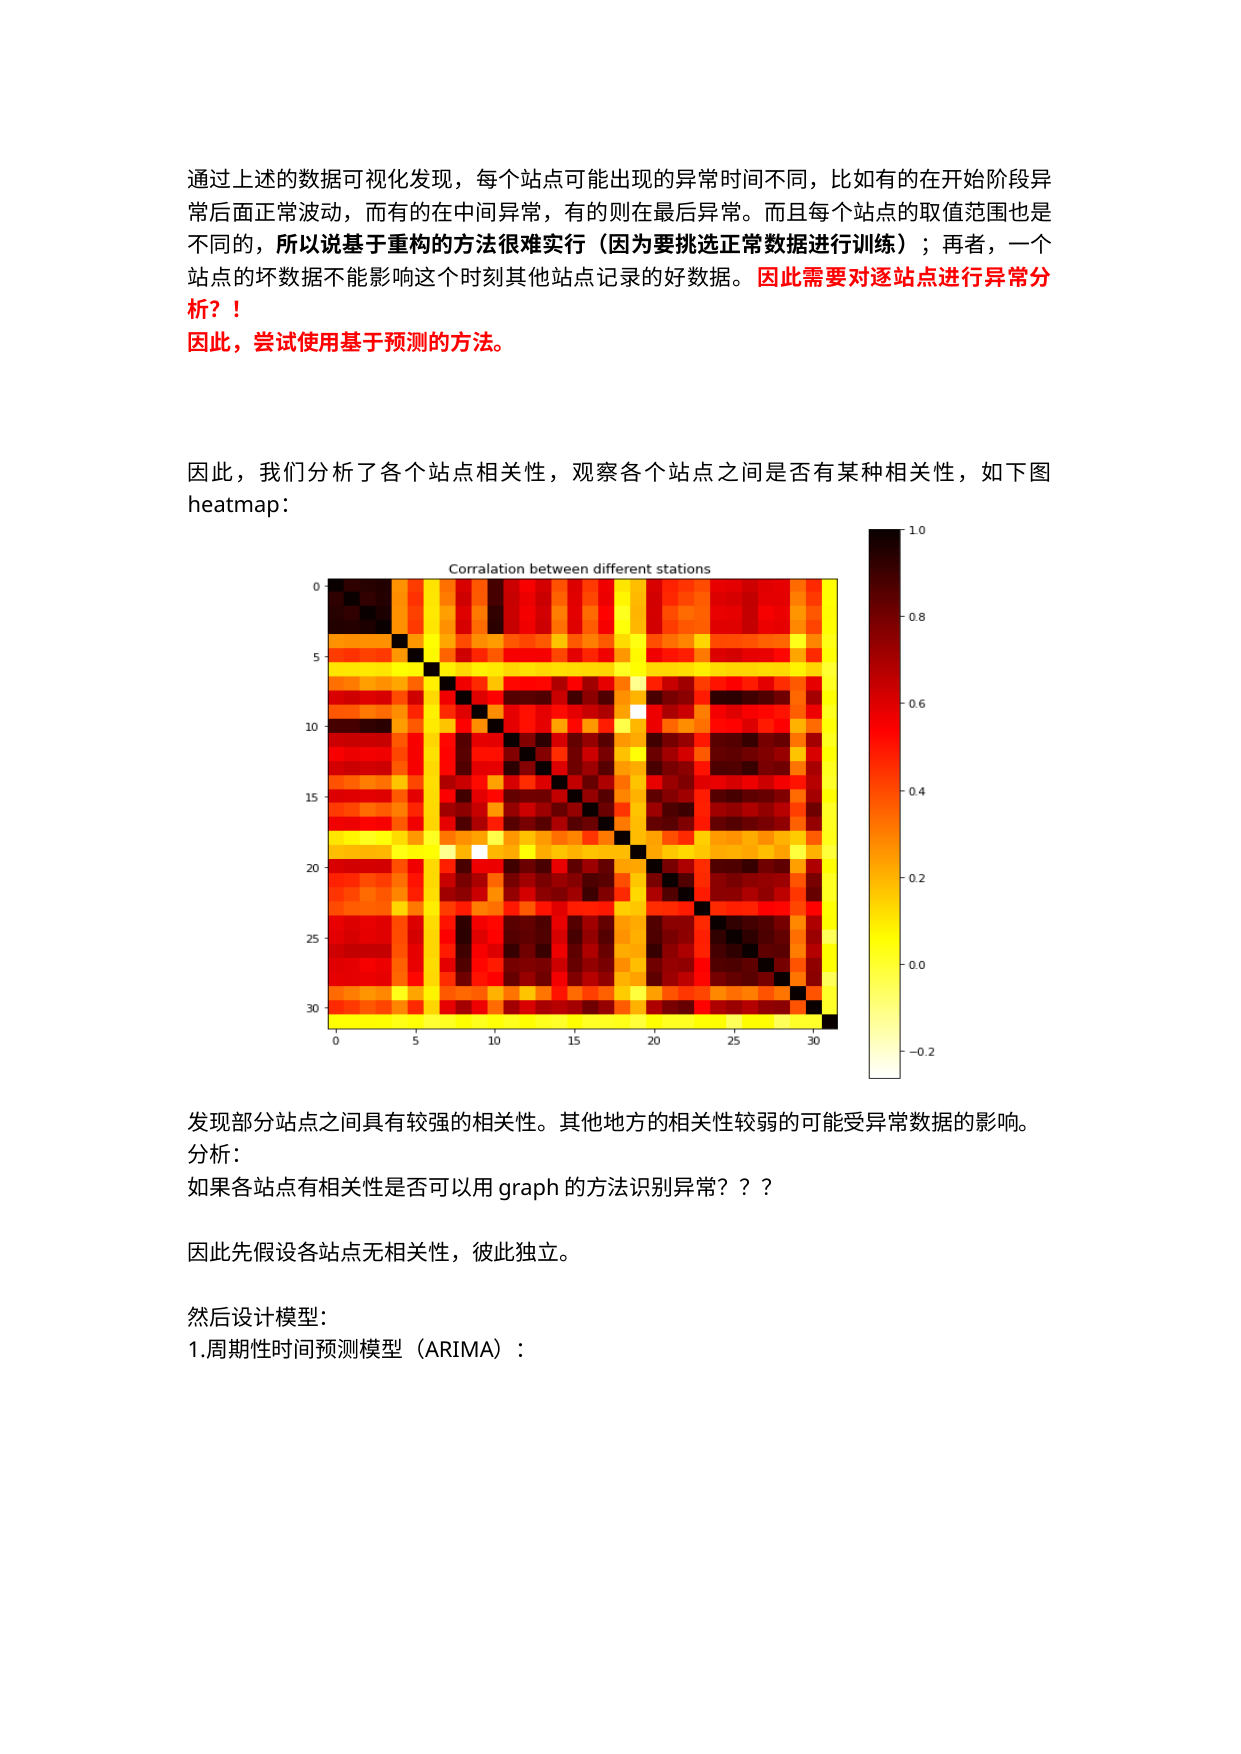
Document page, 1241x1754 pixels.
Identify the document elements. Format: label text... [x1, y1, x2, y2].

picture [297, 519, 943, 1085]
text 如果各站点有相关性是否可以用graph的方法识别异常？？？ [187, 1169, 1053, 1202]
text 发现部分站点之间具有较强的相关性。其他地方的相关性较弱的可能受异常数据的影响。 [187, 1104, 1053, 1137]
text 通过上述的数据可视化发现，每个站点可能出现的异常时间不同，比如有的在开始阶段异常后面正常波动，而有的在中间异常，有的则在最后异常。而且每个站点的取值范围也是不同的，所以说基于重构的方法很难实行（因为要挑选正常数据进行训练）；再者，一个站点的坏数据不能影响这个时刻其他站点记录的好数据。因此需要对逐站点进行异常分析？！ [187, 162, 1053, 324]
text 因此先假设各站点无相关性，彼此独立。 [187, 1234, 1053, 1267]
text 1.周期性时间预测模型（ARIMA）： [187, 1332, 1053, 1364]
text 分析： [187, 1137, 1053, 1169]
text 因此，尝试使用基于预测的方法。 [187, 324, 1053, 357]
text 因此，我们分析了各个站点相关性，观察各个站点之间是否有某种相关性，如下图heatmap： [187, 454, 1053, 519]
text 然后设计模型： [187, 1299, 1053, 1332]
